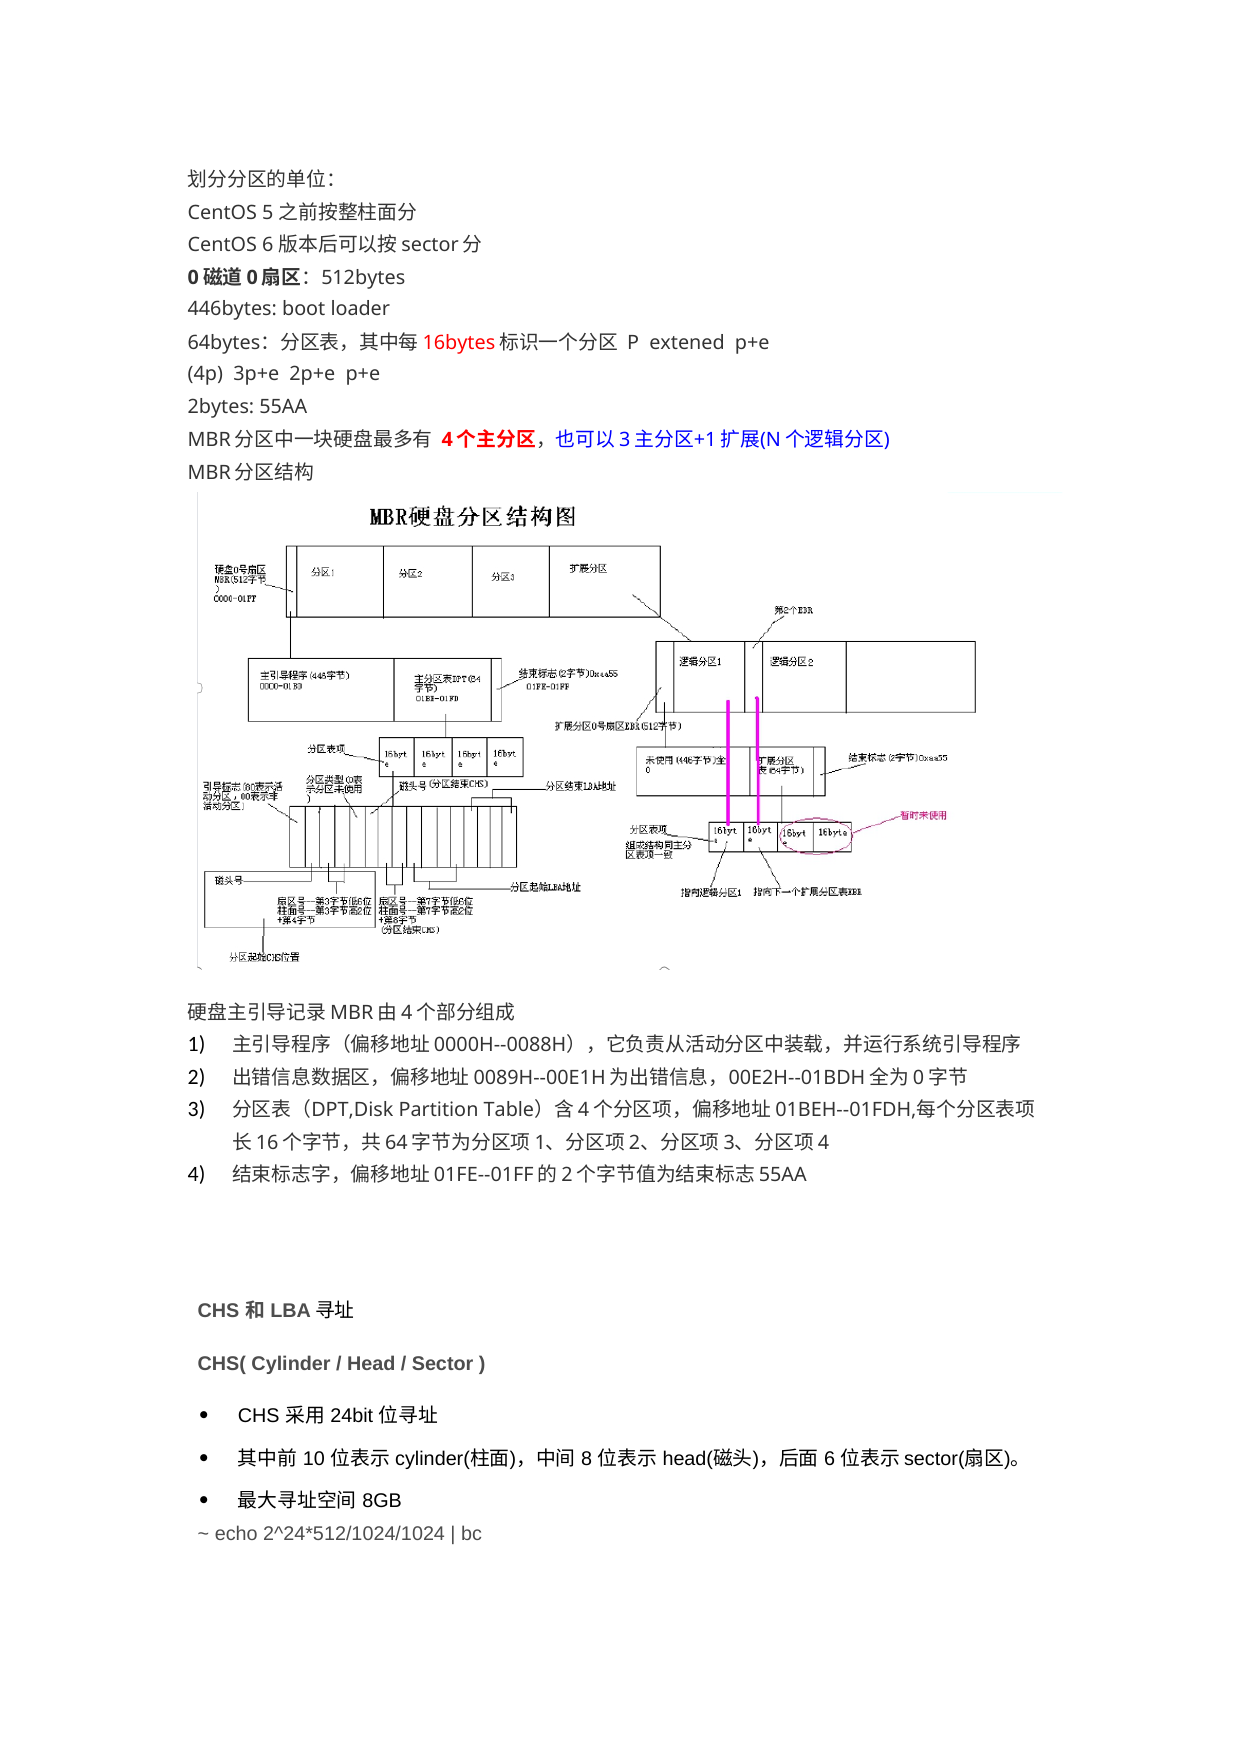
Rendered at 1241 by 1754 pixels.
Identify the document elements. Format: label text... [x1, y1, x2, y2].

list 最大寻址空间 8GB [200, 1484, 1053, 1517]
picture [197, 492, 1063, 970]
text CentOS 6 版本后可以按sector分 [187, 227, 1053, 259]
text 划分分区的单位： [187, 162, 1053, 194]
text 2bytes: 55AA [187, 389, 1053, 422]
text 446bytes: boot loader [187, 292, 1053, 324]
text 硬盘主引导记录MBR由4个部分组成 [187, 994, 1053, 1027]
list 结束标志字，偏移地址01FE--01FF的2个字节值为结束标志55AA [187, 1157, 1053, 1189]
text MBR分区中一块硬盘最多有 4个主分区，也可以3主分区+1扩展(N个逻辑分区) [187, 422, 1053, 454]
text CentOS 5 之前按整柱面分 [187, 194, 1053, 227]
text 0磁道0扇区：512bytes [187, 259, 1053, 292]
text MBR分区结构 [187, 454, 1053, 487]
list CHS 采用 24bit 位寻址 [200, 1399, 1053, 1432]
text CHS( Cylinder / Head / Sector ) [197, 1347, 1053, 1379]
list 其中前 10 位表示 cylinder(柱面)，中间 8 位表示 head(磁头)，后面 6 位表示sector(扇区)。 [200, 1442, 1053, 1474]
text ~ echo 2^24*512/1024/1024 | bc [197, 1517, 1053, 1549]
list 出错信息数据区，偏移地址0089H--00E1H为出错信息，00E2H--01BDH全为0字节 [187, 1059, 1053, 1092]
list 分区表（DPT,Disk Partition Table）含4个分区项，偏移地址01BEH--01FDH,每个分区表项长16个字节，共64字节为分区项1、分区项2、分区项3、分区项4 [187, 1092, 1053, 1157]
text CHS 和 LBA寻址 [197, 1294, 1053, 1327]
text 64bytes：分区表，其中每16bytes标识一个分区 P extened p+e [187, 324, 1053, 357]
text (4p) 3p+e 2p+e p+e [187, 357, 1053, 389]
list 主引导程序（偏移地址0000H--0088H），它负责从活动分区中装载，并运行系统引导程序 [187, 1027, 1053, 1059]
